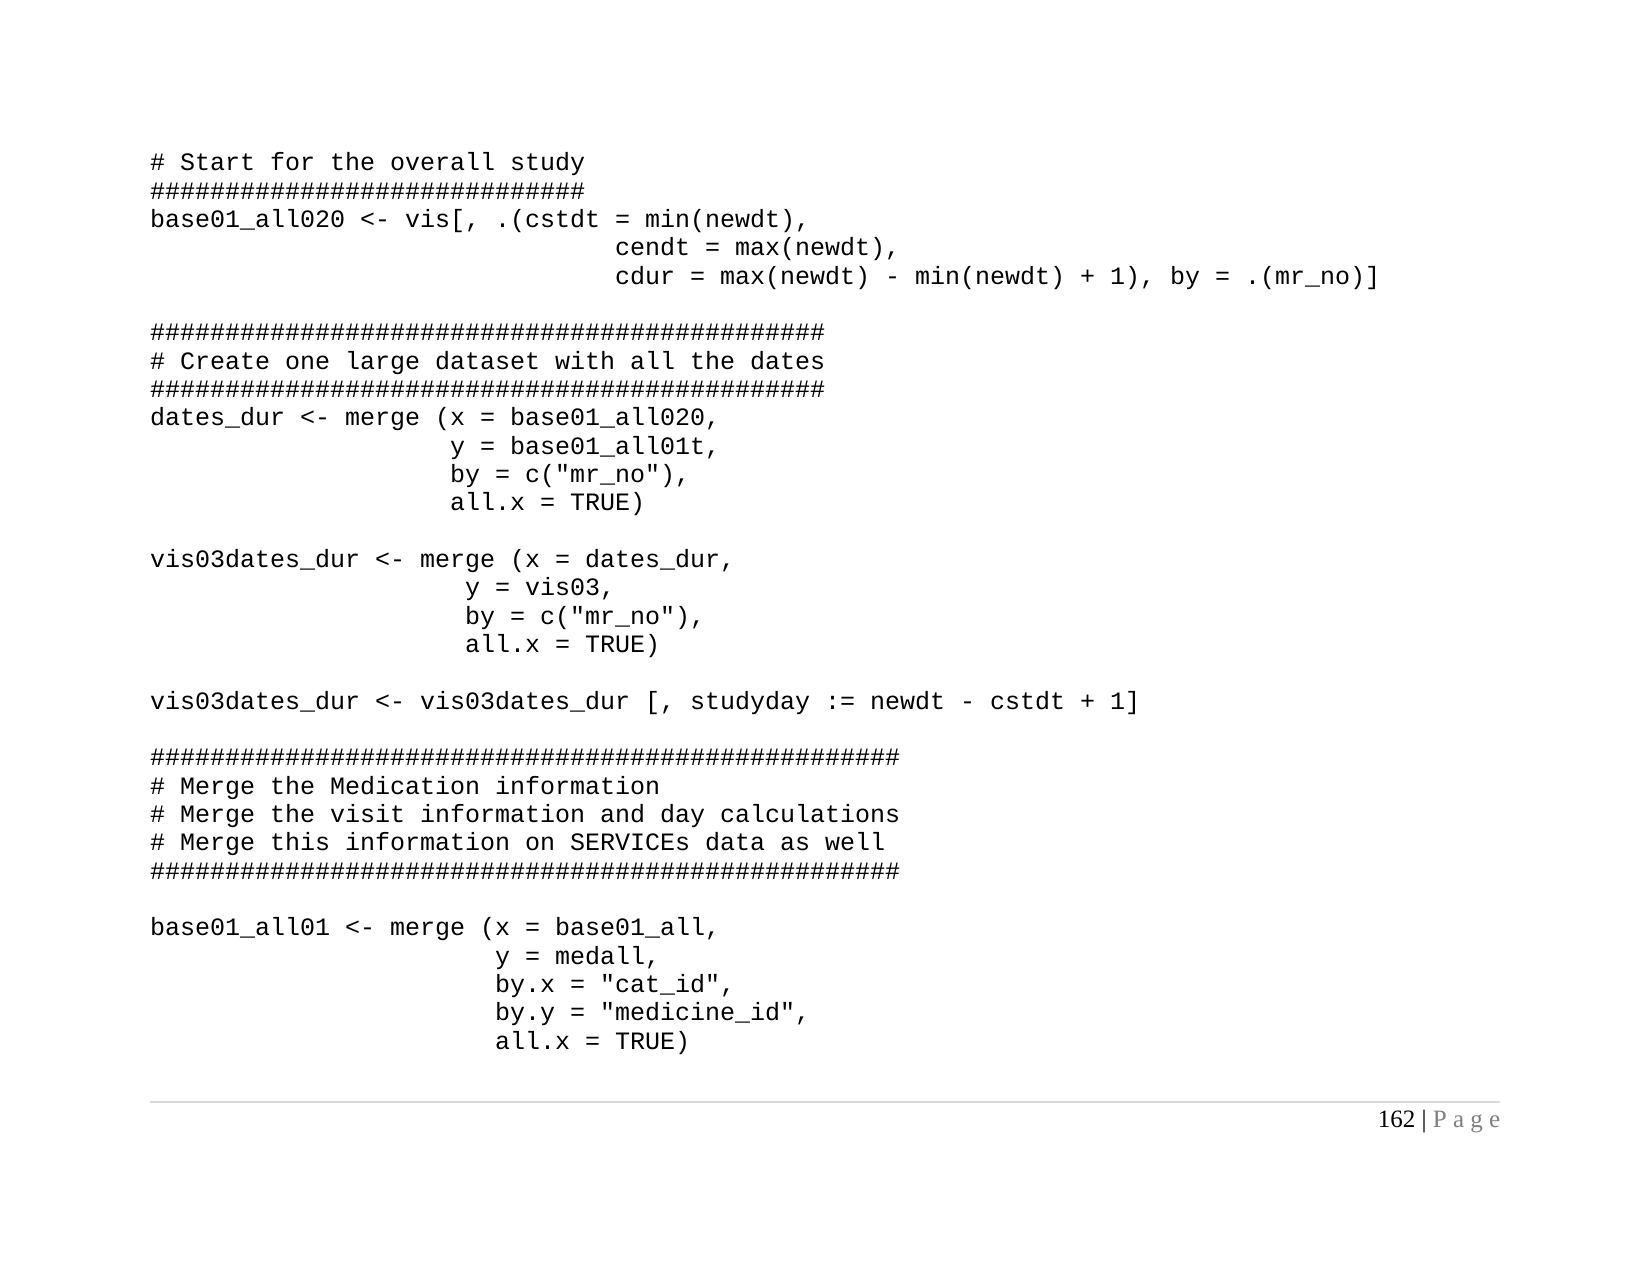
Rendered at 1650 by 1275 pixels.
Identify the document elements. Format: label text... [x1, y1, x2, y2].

text by = c("mr_no"), [150, 462, 1500, 490]
text base01_all020 <- vis[, .(cstdt = min(newdt), [150, 207, 1500, 235]
text ############################# [150, 178, 1500, 207]
text ############################################# [150, 320, 1500, 348]
text cdur = max(newdt) - min(newdt) + 1), by = .(mr_no)] [150, 263, 1500, 292]
text by.x = "cat_id", [150, 972, 1500, 1000]
text ############################################# [150, 377, 1500, 405]
text all.x = TRUE) [150, 490, 1500, 518]
text # Merge the Medication information [150, 773, 1500, 802]
text ################################################## [150, 858, 1500, 887]
text vis03dates_dur <- vis03dates_dur [, studyday := newdt - cstdt + 1] [150, 688, 1500, 717]
text # Create one large dataset with all the dates [150, 348, 1500, 377]
text y = medall, [150, 943, 1500, 972]
text dates_dur <- merge (x = base01_all020, [150, 405, 1500, 433]
text vis03dates_dur <- merge (x = dates_dur, [150, 547, 1500, 575]
text # Merge the visit information and day calculations [150, 802, 1500, 830]
text # Merge this information on SERVICEs data as well [150, 830, 1500, 858]
text by = c("mr_no"), [150, 603, 1500, 632]
text y = base01_all01t, [150, 433, 1500, 462]
text ################################################## [150, 745, 1500, 773]
text # Start for the overall study [150, 150, 1500, 178]
text base01_all01 <- merge (x = base01_all, [150, 915, 1500, 943]
text cendt = max(newdt), [150, 235, 1500, 263]
text y = vis03, [150, 575, 1500, 603]
text all.x = TRUE) [150, 1028, 1500, 1057]
text by.y = "medicine_id", [150, 1000, 1500, 1028]
text all.x = TRUE) [150, 632, 1500, 660]
